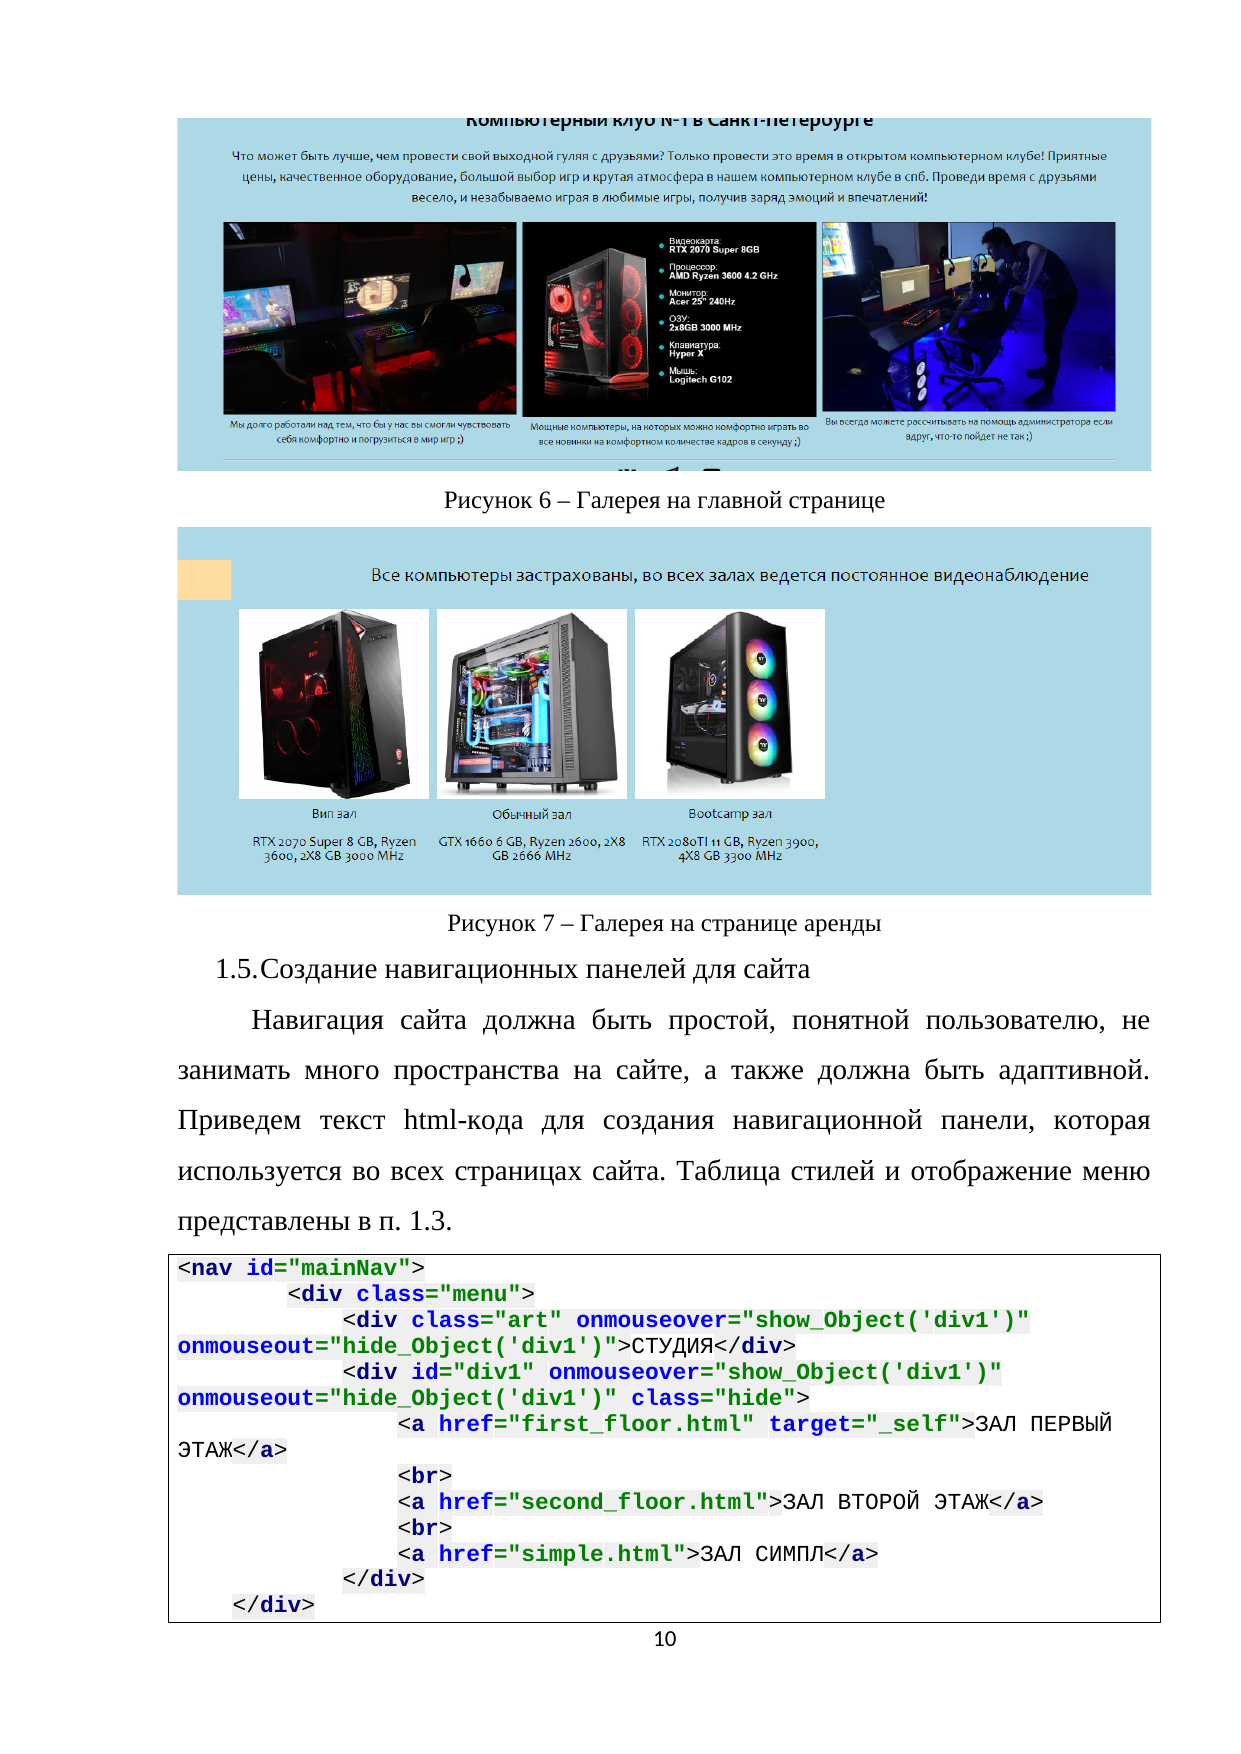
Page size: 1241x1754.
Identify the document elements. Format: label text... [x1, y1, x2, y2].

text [169, 1255, 1160, 1622]
text Рисунок 6 – Галерея на главной странице [177, 485, 1152, 513]
picture [177, 527, 1152, 895]
picture [177, 118, 1152, 471]
list Создание навигационных панелей для сайта [215, 952, 1152, 985]
list Навигация сайта должна быть простой, понятной пользователю, не занимать много пространства на сайте, а также должна быть адаптивной. Приведем текст html-кода для создания навигационной панели, которая используется во всех страницах сайта. Таблица стилей и отображение меню представлены в п. 1.3. [177, 1002, 1152, 1237]
text Рисунок 7 – Галерея на странице аренды [177, 908, 1152, 937]
